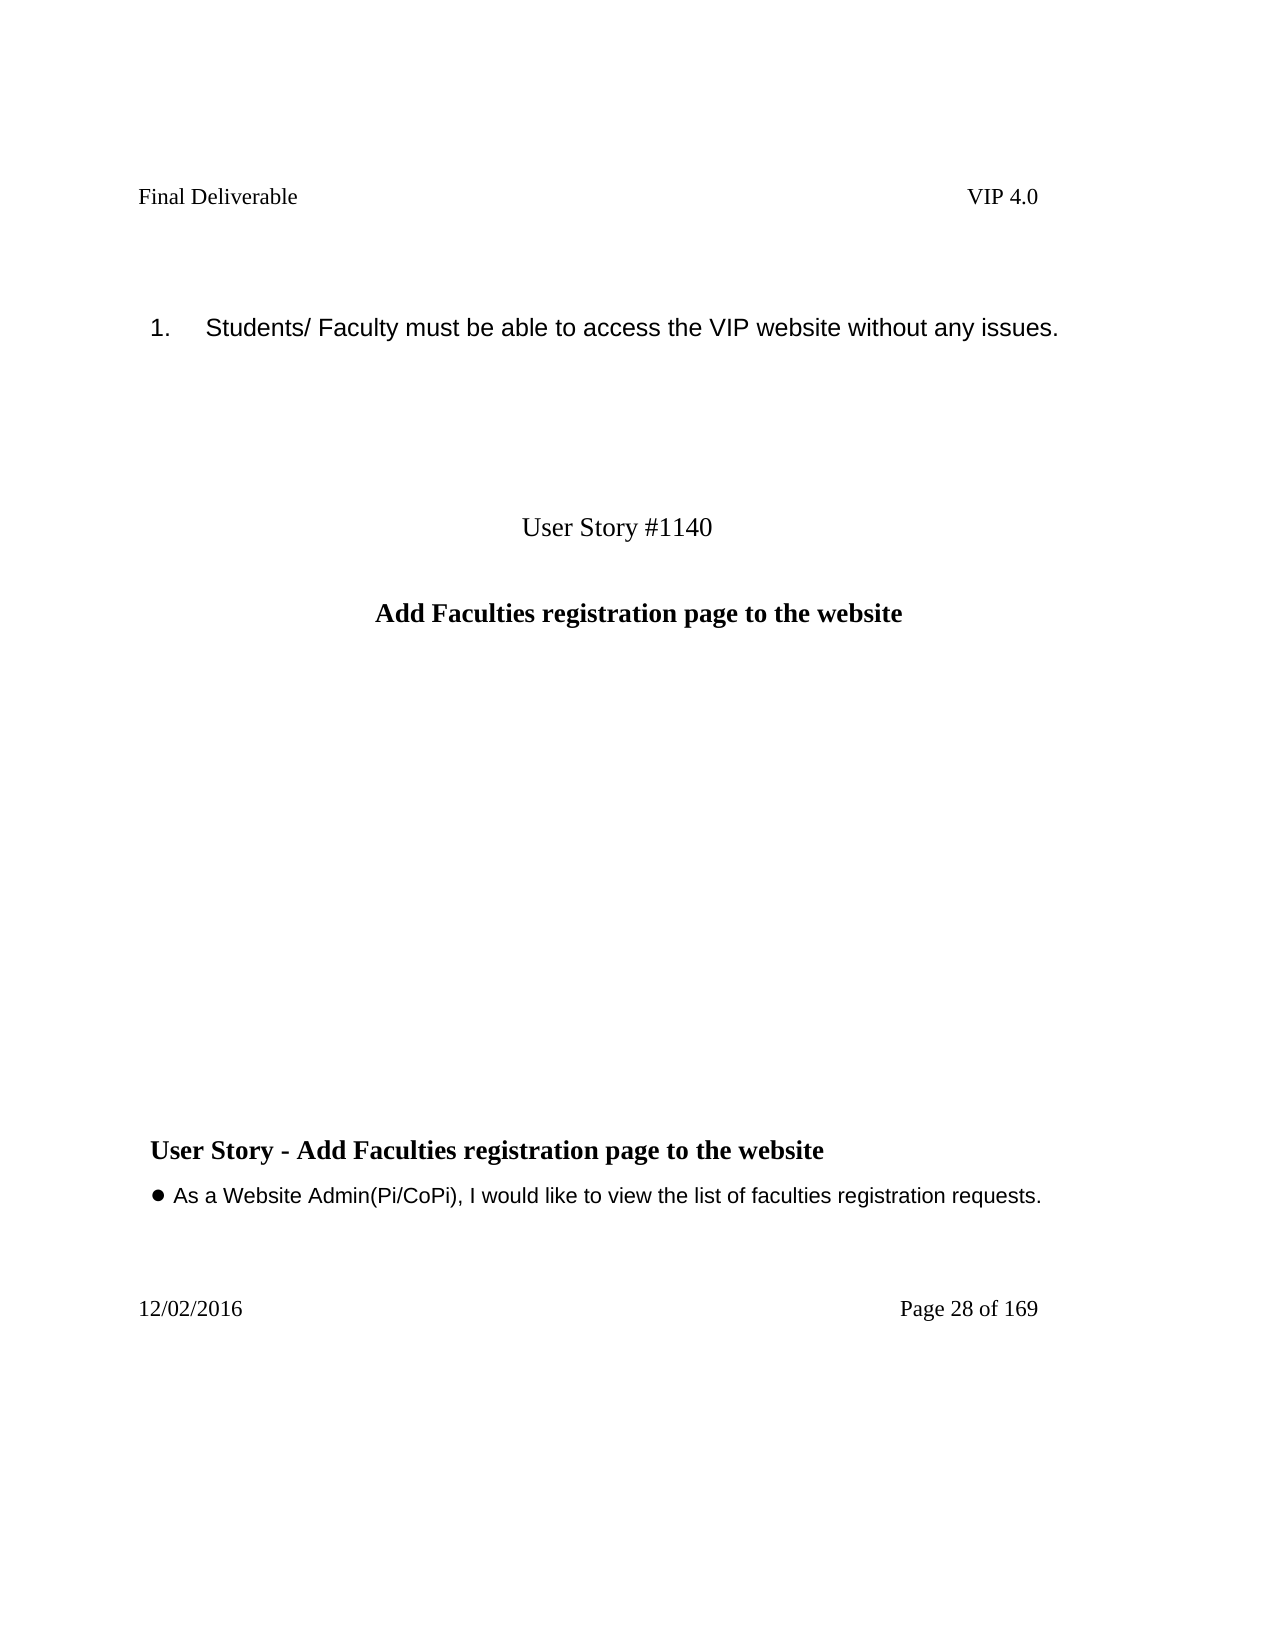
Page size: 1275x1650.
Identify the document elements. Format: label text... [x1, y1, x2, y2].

subtitle Add Faculties registration page to the website [300, 597, 1125, 628]
text ● As a Website Admin(Pi/CoPi), I would like to view the list of faculties registration requests. [150, 1178, 1125, 1209]
text User Story #1140 [150, 511, 1125, 542]
subtitle User Story - Add Faculties registration page to the website [150, 1134, 1125, 1165]
text 1. Students/ Faculty must be able to access the VIP website without any issues. [150, 313, 1125, 342]
